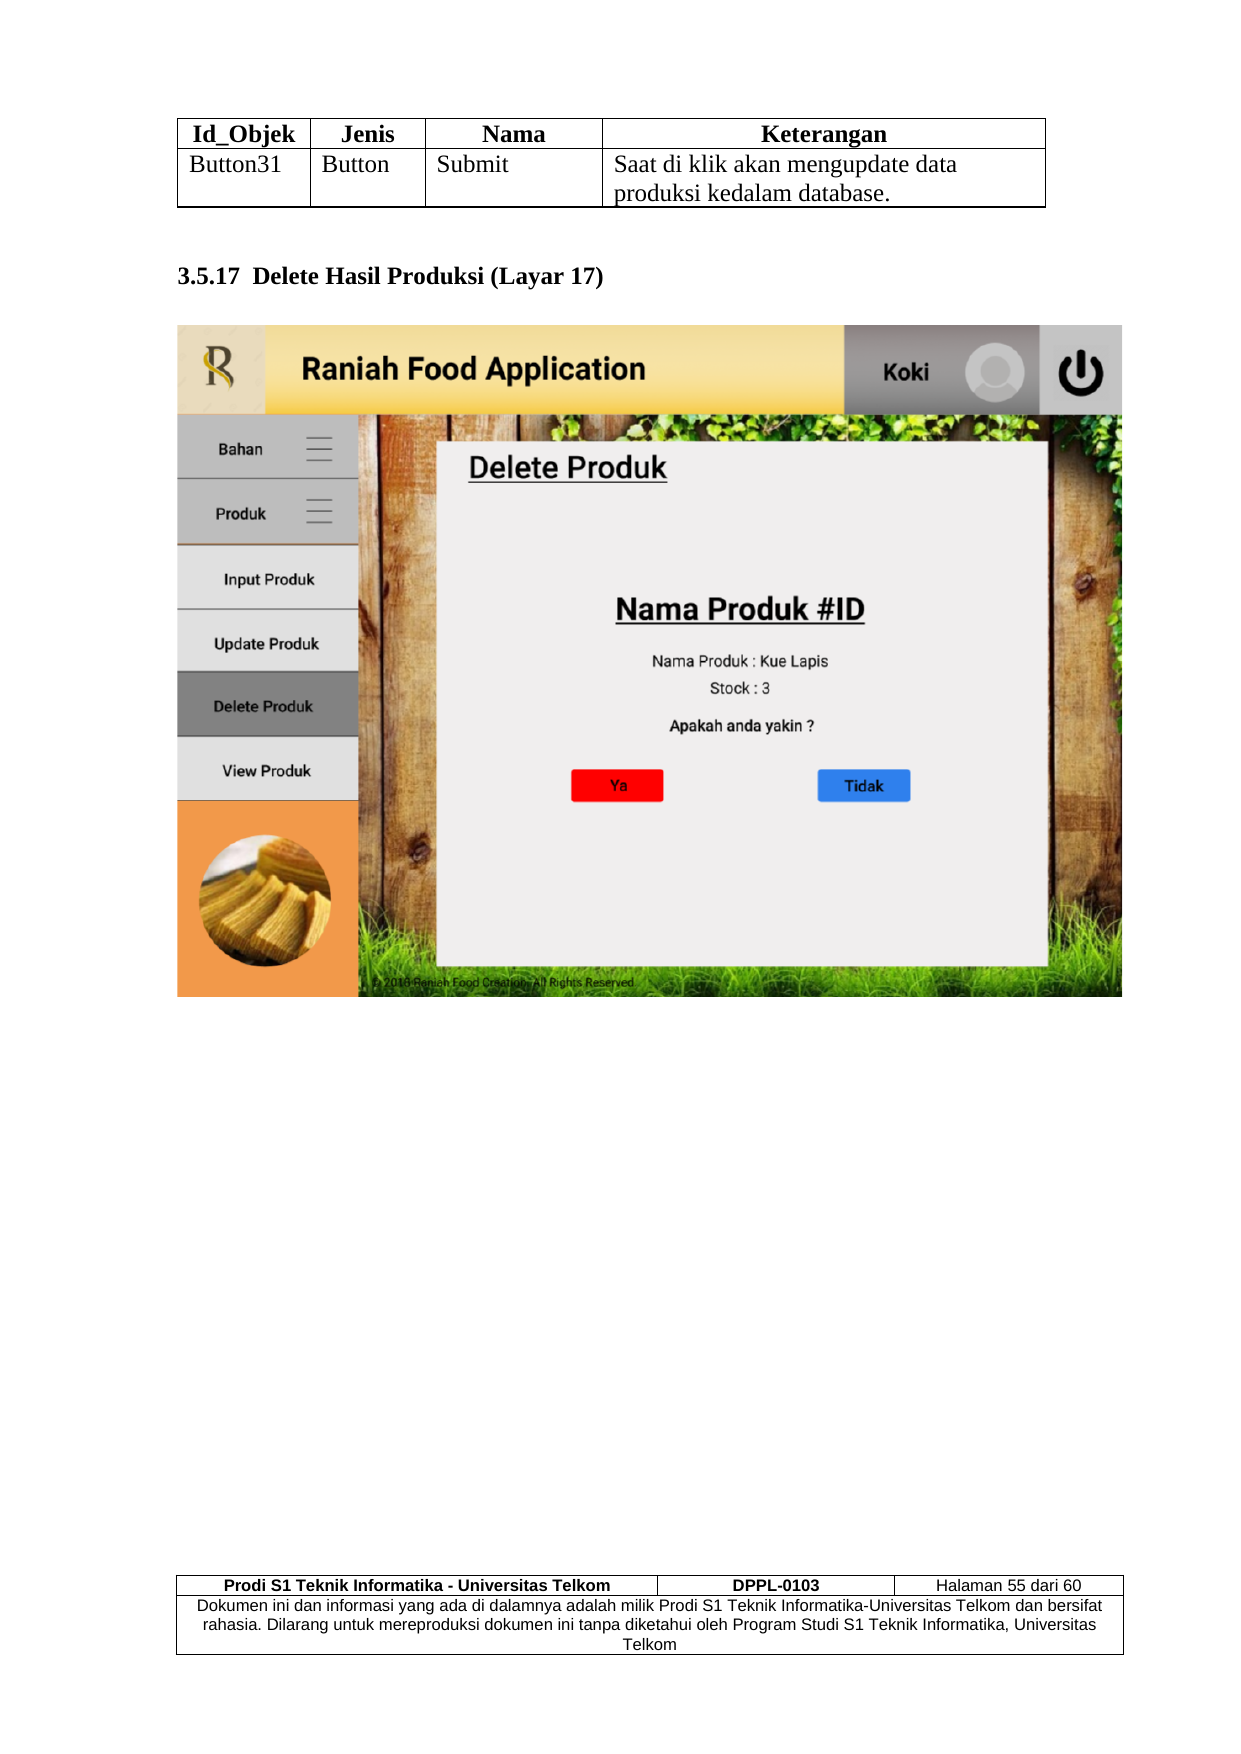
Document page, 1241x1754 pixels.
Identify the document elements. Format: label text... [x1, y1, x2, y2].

table_cell Button [311, 149, 425, 206]
table_header Nama [426, 119, 602, 148]
table_cell Saat di klik akan mengupdate data produksi kedalam database. [603, 149, 1045, 206]
table_header Id_Objek [178, 119, 310, 148]
table_cell Submit [426, 149, 602, 206]
picture [177, 325, 1123, 997]
table_header Keterangan [603, 119, 1045, 148]
subtitle Delete Hasil Produksi (Layar 17) [177, 261, 1122, 290]
table_header Jenis [311, 119, 425, 148]
table_cell Button31 [178, 149, 310, 206]
